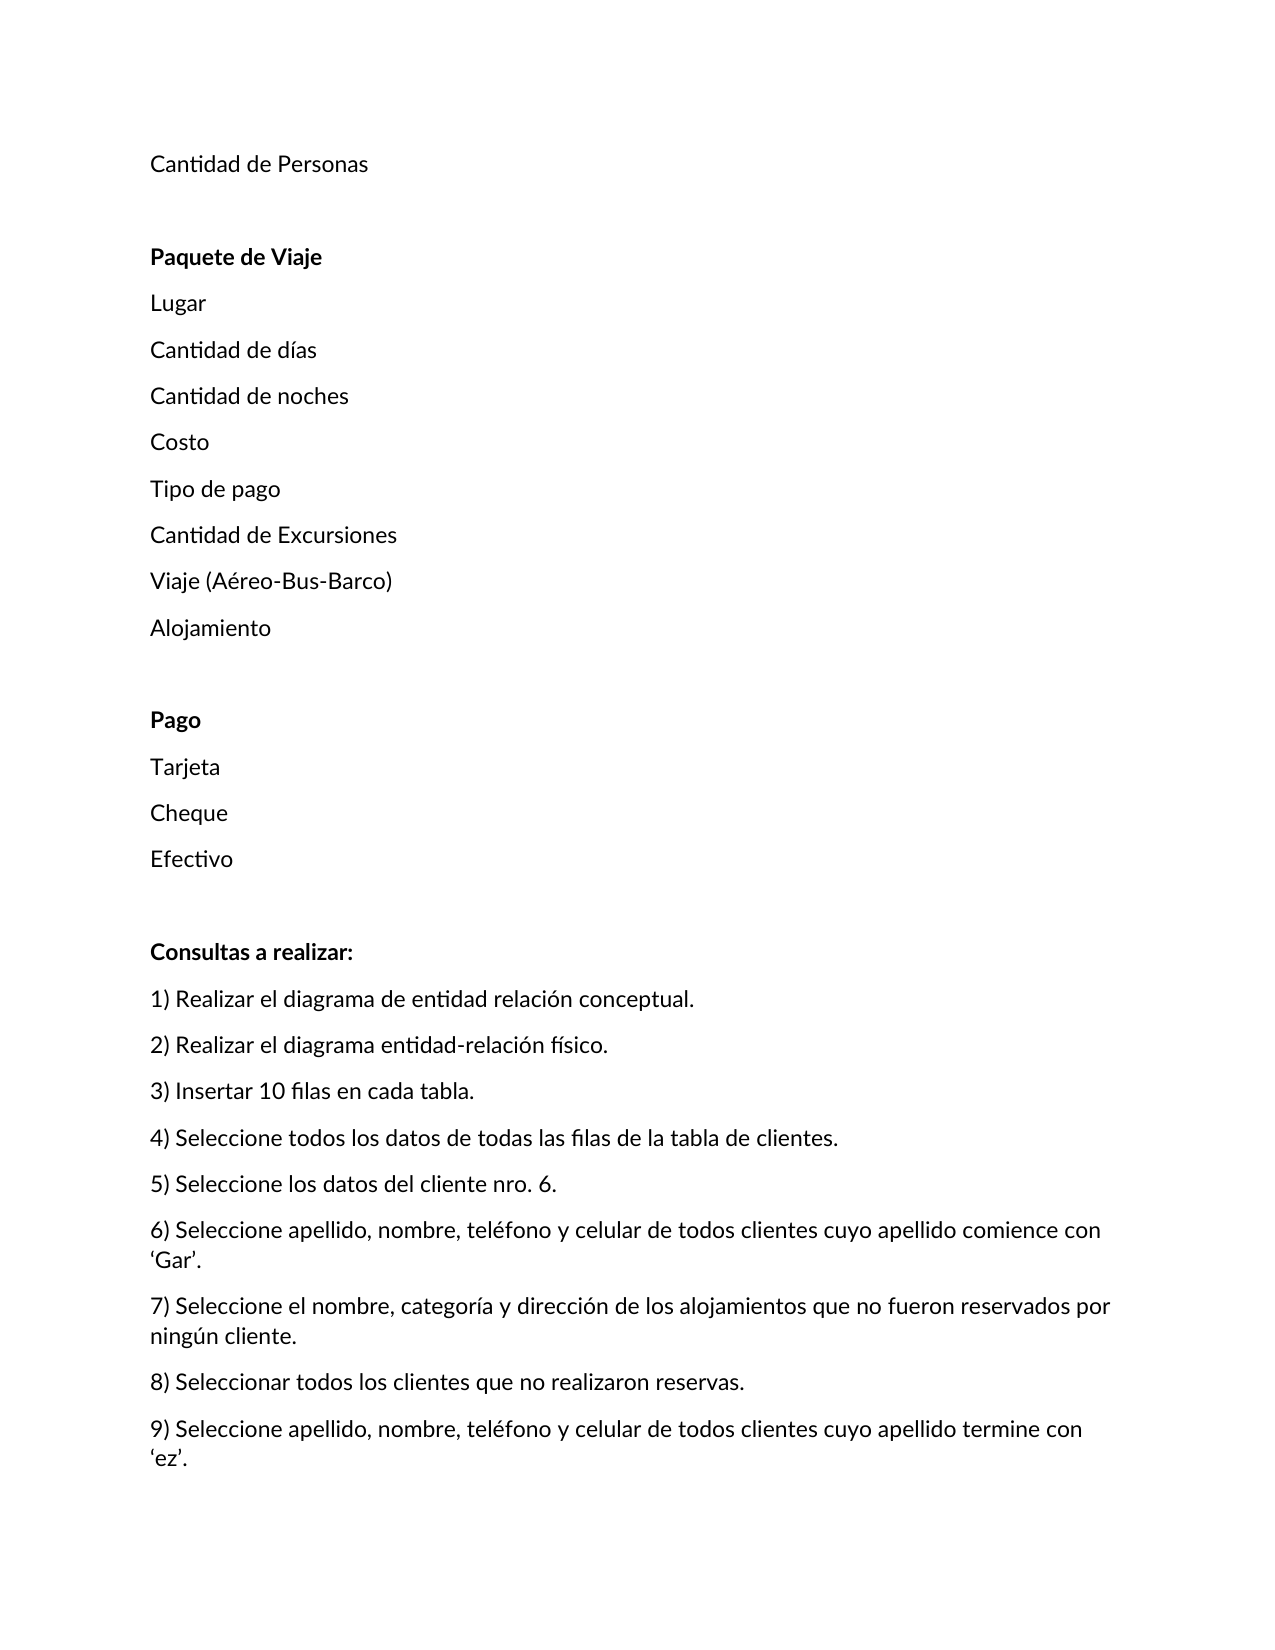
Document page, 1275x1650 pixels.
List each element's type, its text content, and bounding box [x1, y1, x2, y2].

text Efectivo [150, 845, 1125, 873]
text Tipo de pago [150, 474, 1125, 502]
text 1) Realizar el diagrama de entidad relación conceptual. [150, 984, 1125, 1012]
text 8) Seleccionar todos los clientes que no realizaron reservas. [150, 1368, 1125, 1396]
text 3) Insertar 10 filas en cada tabla. [150, 1077, 1125, 1104]
text 2) Realizar el diagrama entidad-relación físico. [150, 1031, 1125, 1058]
text Costo [150, 428, 1125, 456]
text 5) Seleccione los datos del cliente nro. 6. [150, 1170, 1125, 1197]
text Paquete de Viaje [150, 243, 1125, 270]
text Cheque [150, 799, 1125, 826]
text Cantidad de noches [150, 382, 1125, 409]
text Pago [150, 706, 1125, 734]
text Cantidad de días [150, 335, 1125, 363]
text Cantidad de Personas [150, 150, 1125, 177]
text 7) Seleccione el nombre, categoría y dirección de los alojamientos que no fueron reservados por ningún cliente. [150, 1292, 1125, 1349]
text Consultas a realizar: [150, 938, 1125, 966]
text 4) Seleccione todos los datos de todas las filas de la tabla de clientes. [150, 1123, 1125, 1151]
text 9) Seleccione apellido, nombre, teléfono y celular de todos clientes cuyo apellido termine con ‘ez’. [150, 1414, 1125, 1472]
text Viaje (Aéreo-Bus-Barco) [150, 567, 1125, 595]
text Tarjeta [150, 753, 1125, 780]
text Lugar [150, 289, 1125, 317]
text 6) Seleccione apellido, nombre, teléfono y celular de todos clientes cuyo apellido comience con ‘Gar’. [150, 1216, 1125, 1273]
text Cantidad de Excursiones [150, 521, 1125, 548]
text Alojamiento [150, 613, 1125, 641]
